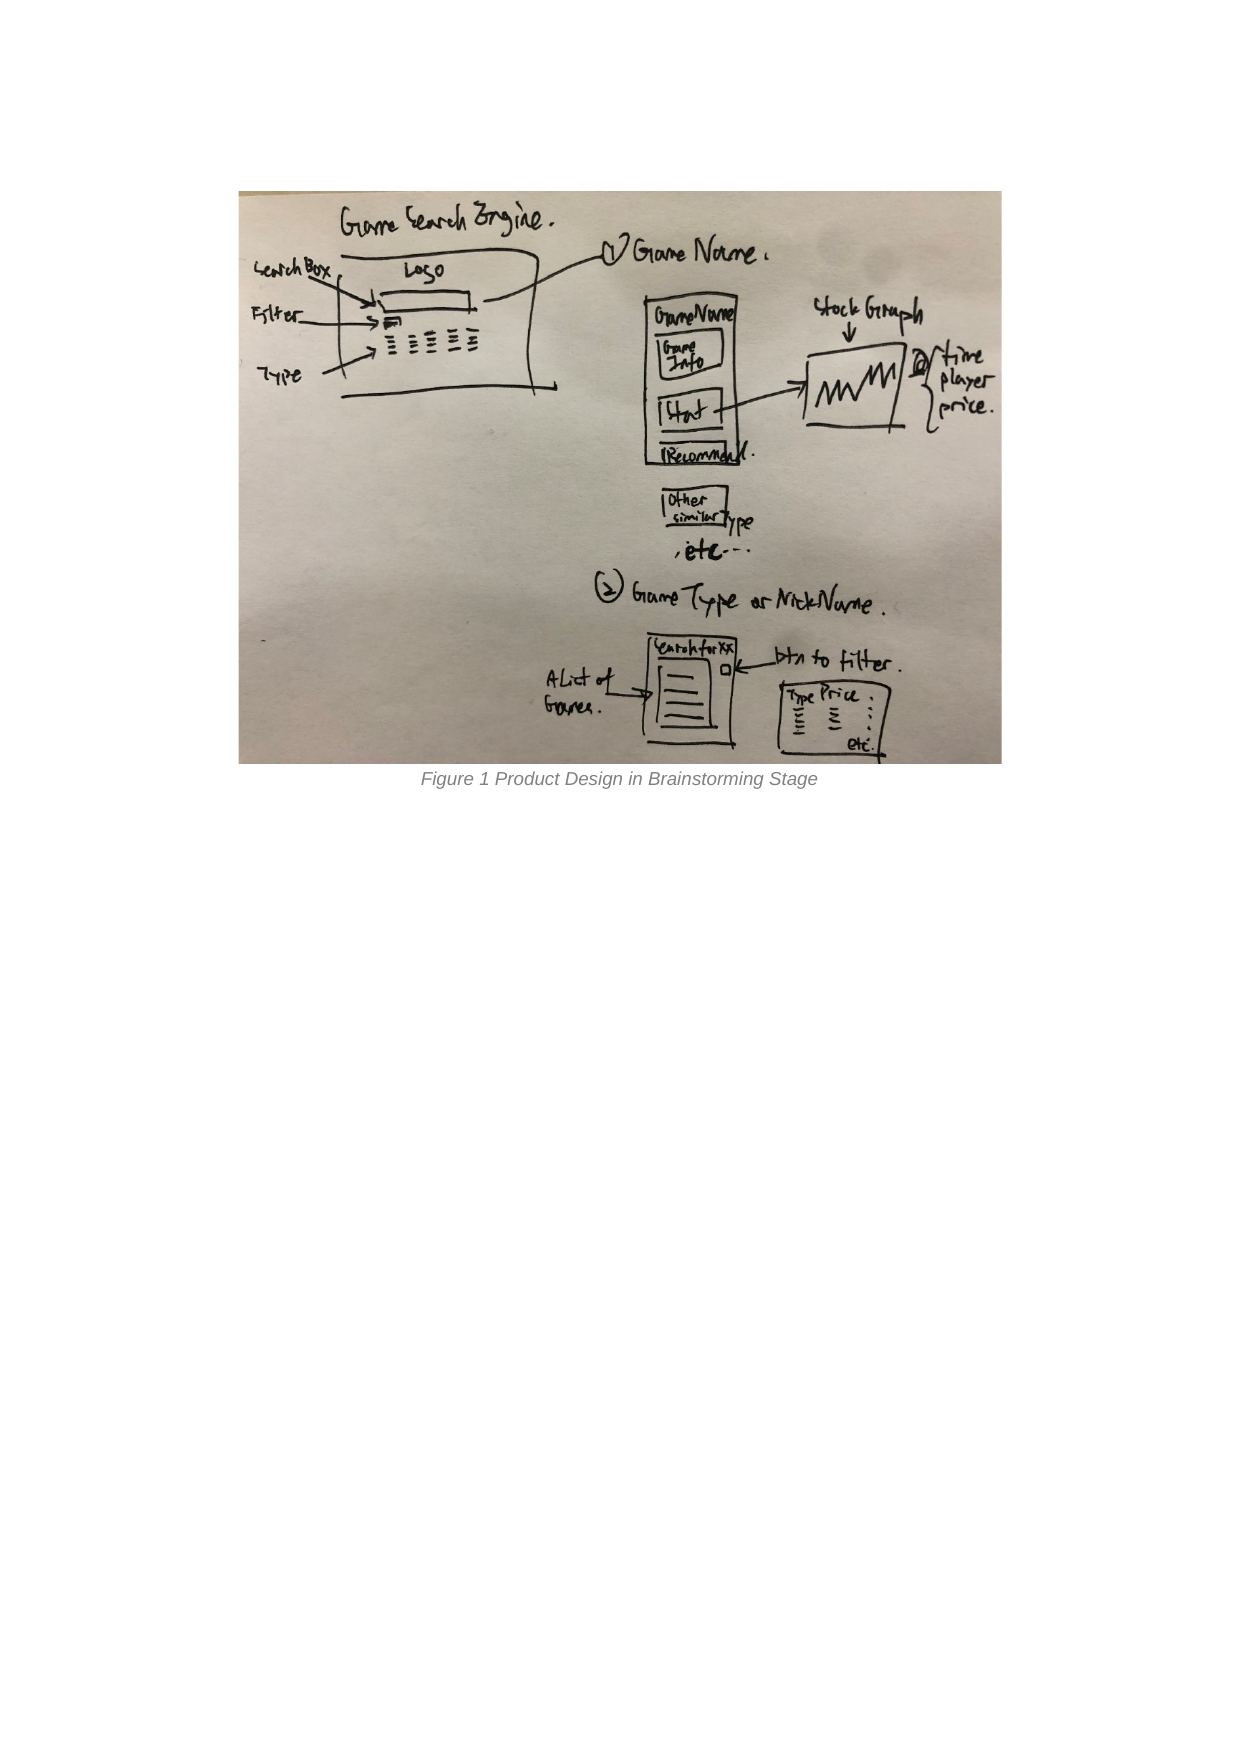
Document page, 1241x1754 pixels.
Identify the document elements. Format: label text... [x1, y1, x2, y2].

picture [238, 191, 1002, 764]
text Figure 1 Product Design in Brainstorming Stage [150, 768, 1090, 789]
